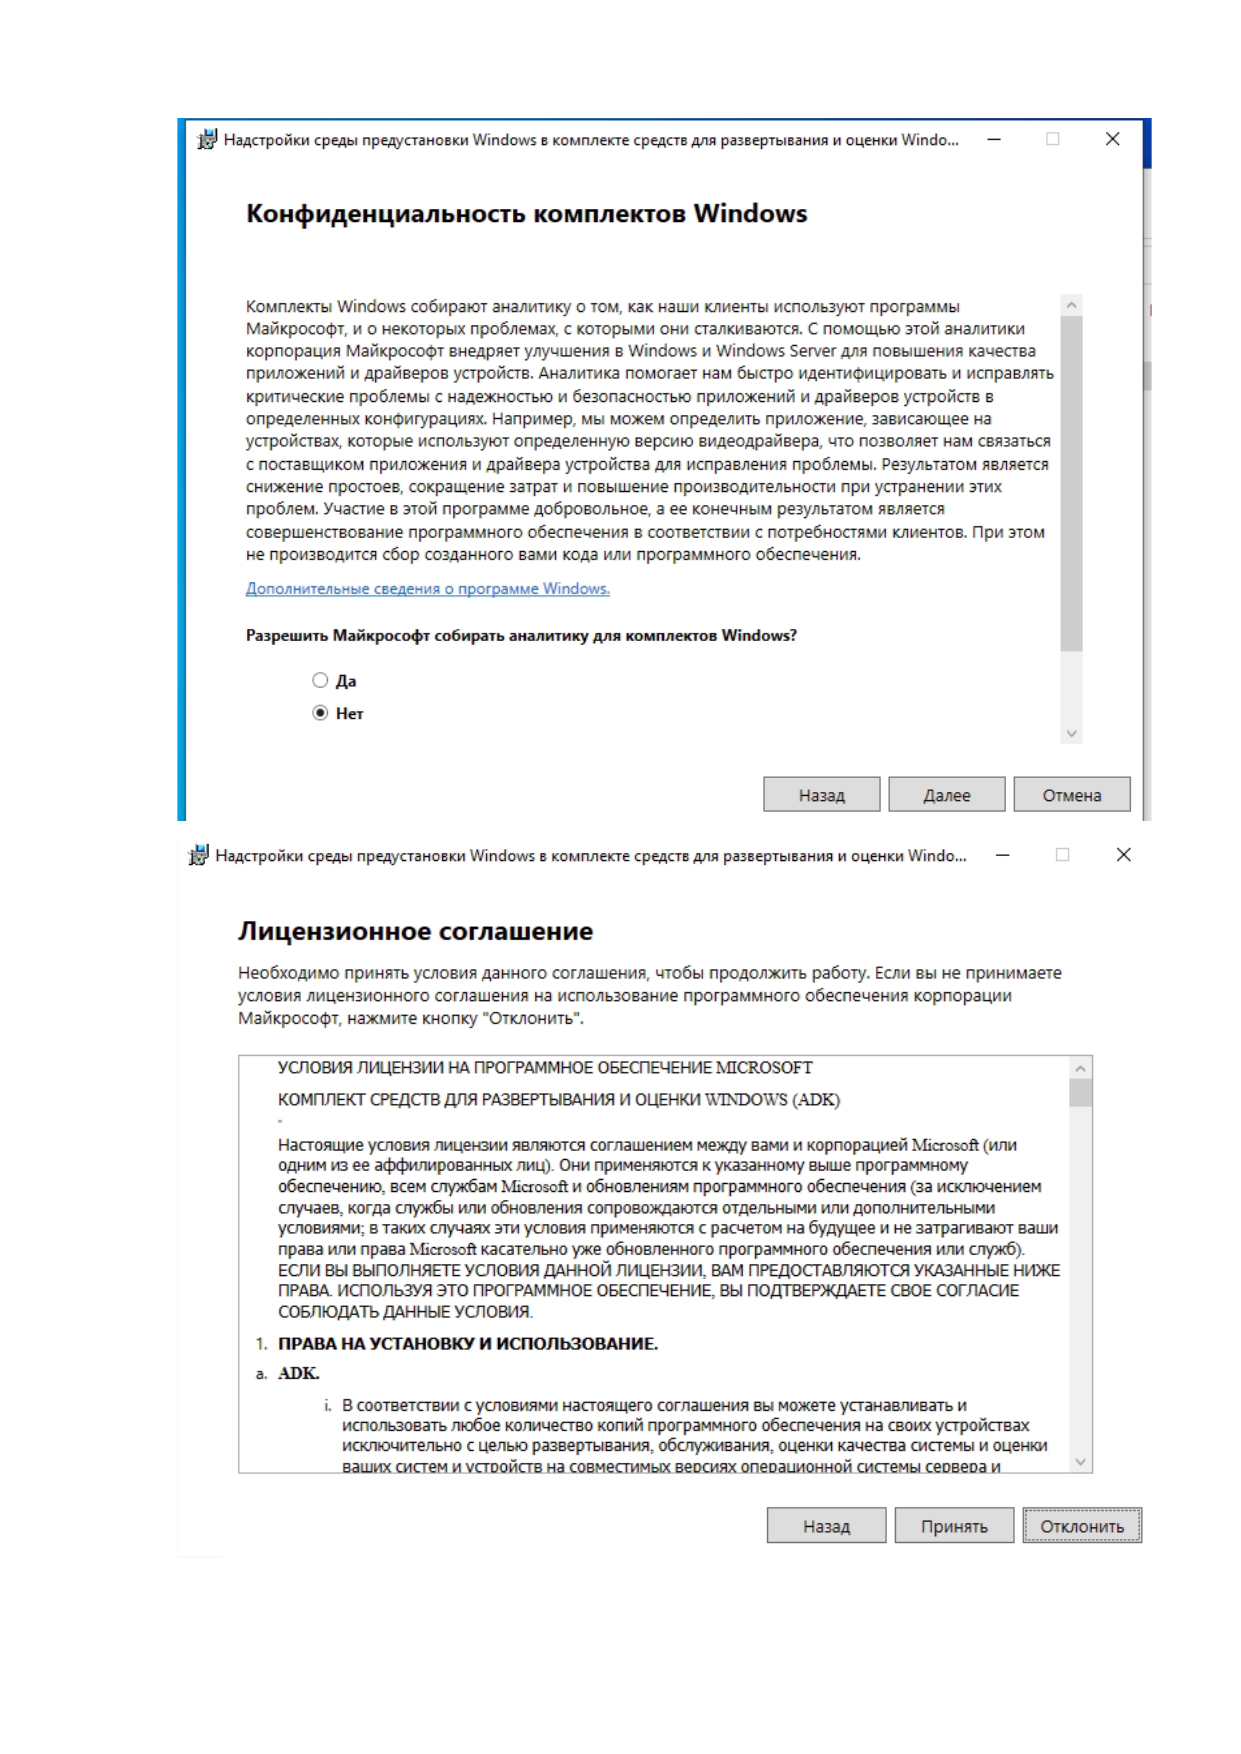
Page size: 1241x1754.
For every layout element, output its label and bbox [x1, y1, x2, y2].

picture [177, 837, 1152, 1558]
picture [177, 118, 1152, 821]
